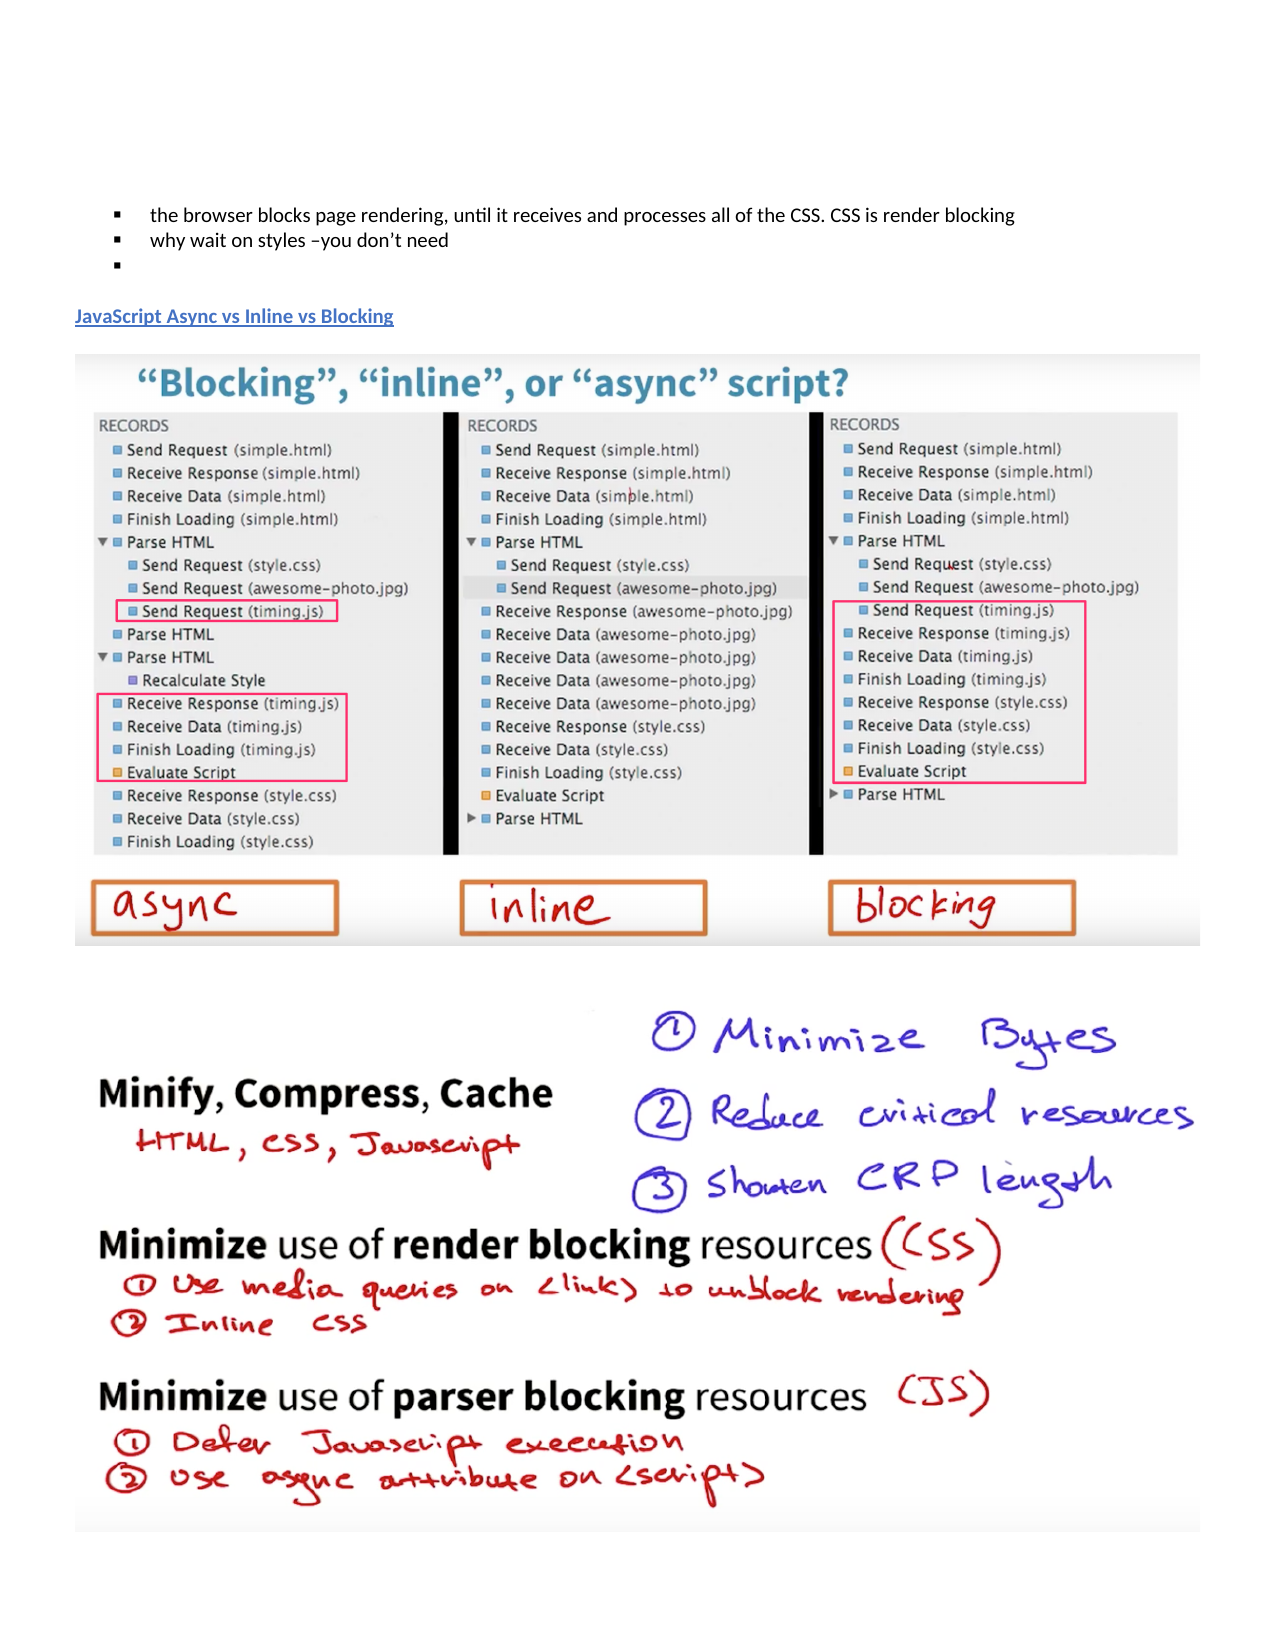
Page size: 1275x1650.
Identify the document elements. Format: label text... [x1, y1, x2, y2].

picture [75, 996, 1200, 1532]
list why wait on styles –you don’t need [112, 227, 1200, 253]
list the browser blocks page rendering, until it receives and processes all of the CSS. CSS is render blocking [112, 202, 1200, 227]
text JavaScript Async vs Inline vs Blocking [75, 304, 1200, 329]
picture [75, 354, 1200, 946]
